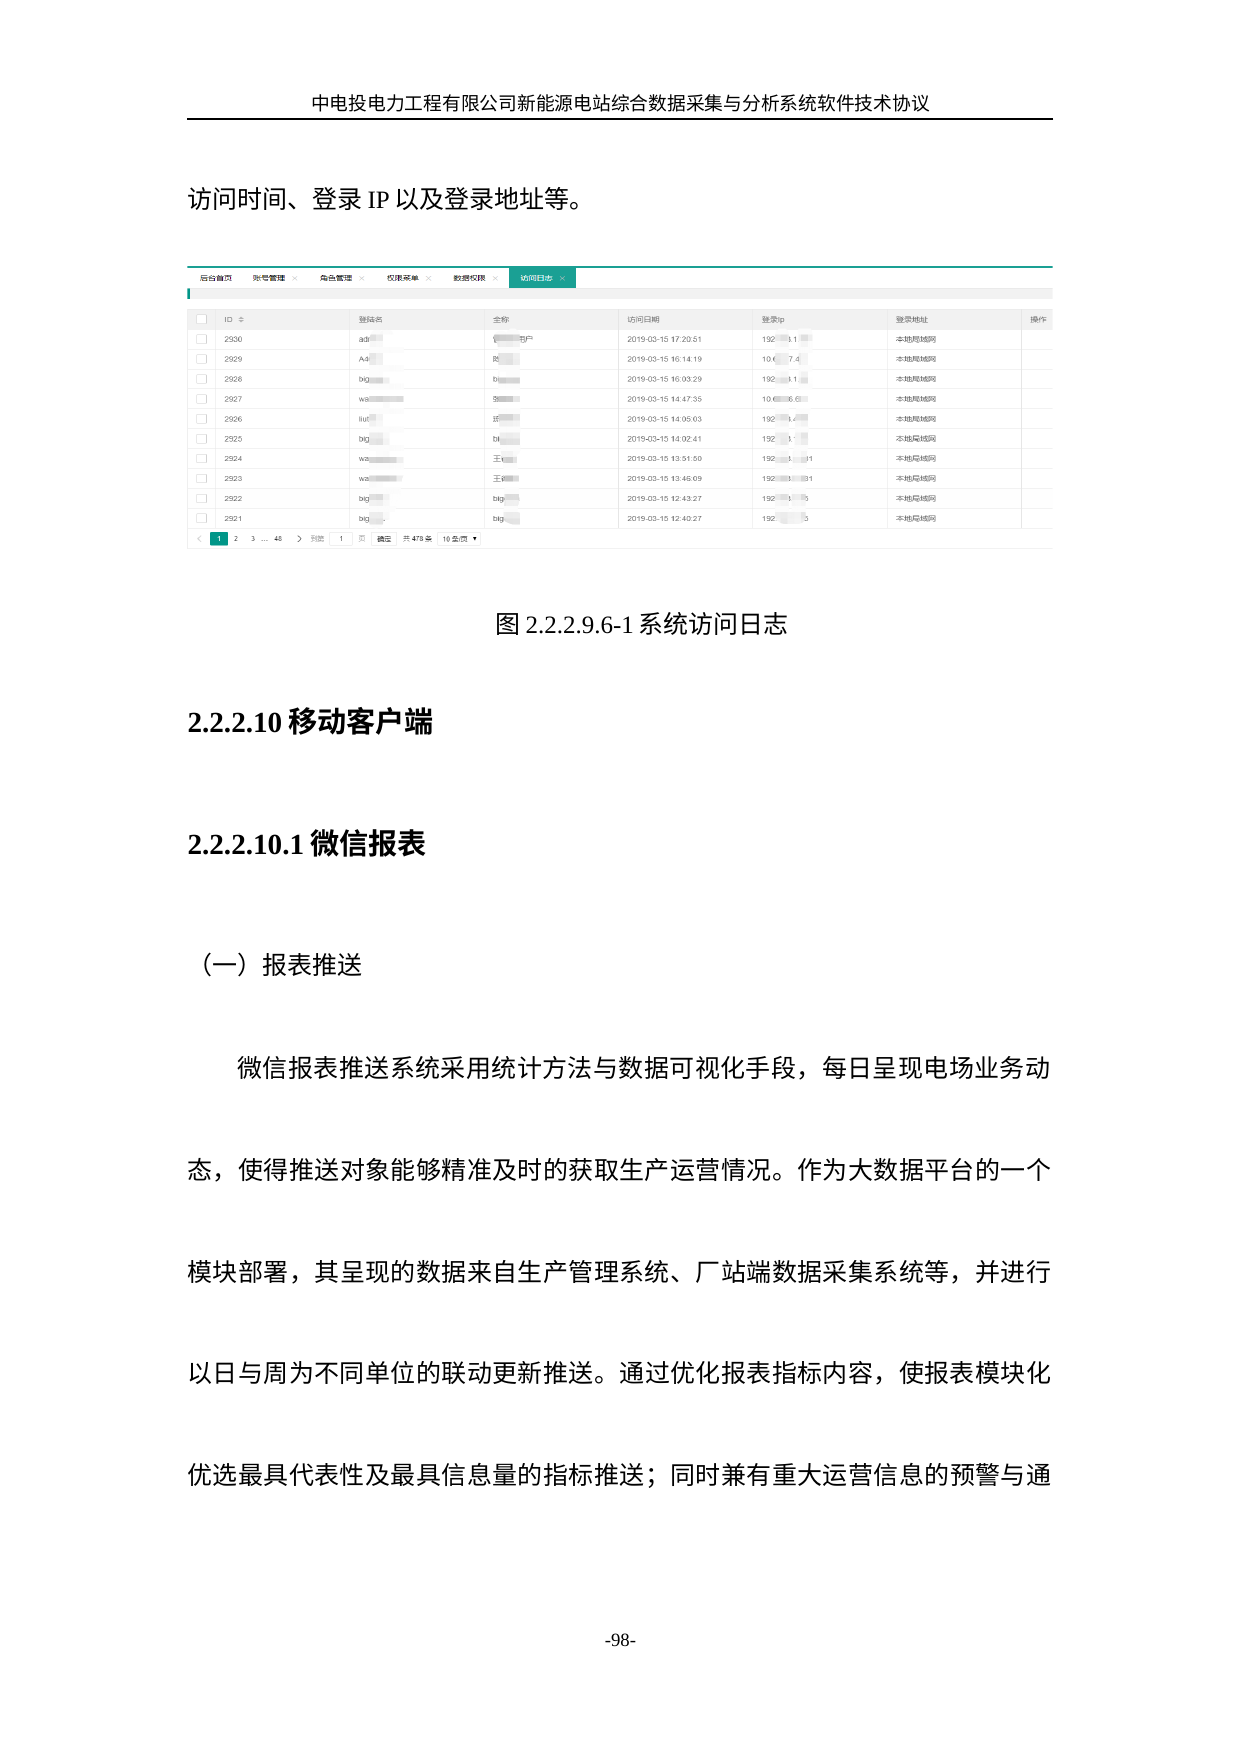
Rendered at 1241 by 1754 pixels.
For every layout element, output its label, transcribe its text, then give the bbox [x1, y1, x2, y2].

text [187, 1032, 1053, 1508]
subtitle 2.2.2.10移动客户端 [187, 686, 1053, 754]
text （一）报表推送 [187, 929, 1053, 997]
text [187, 164, 1053, 232]
picture [187, 266, 1053, 564]
subtitle 2.2.2.10.1微信报表 [187, 808, 1053, 876]
text 图2.2.2.9.6-1系统访问日志 [187, 589, 1053, 657]
